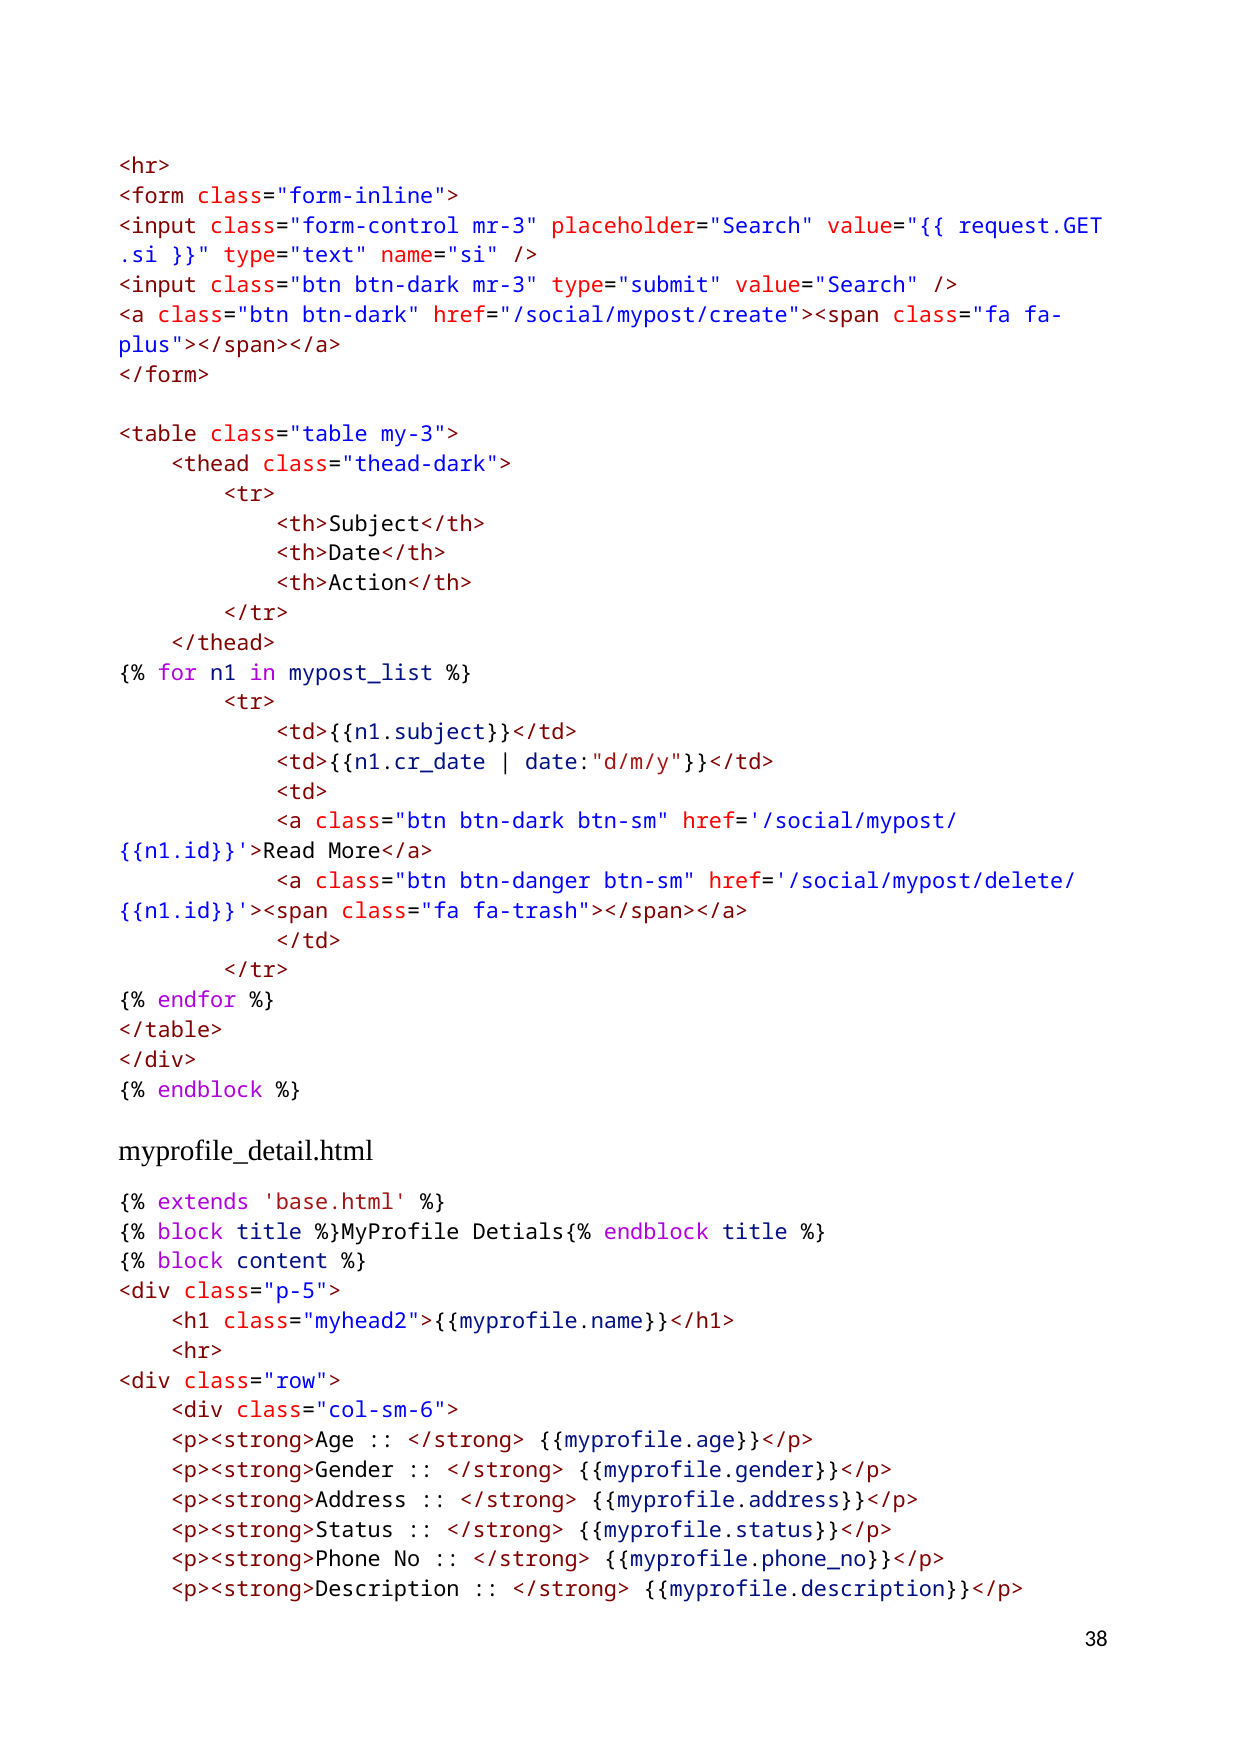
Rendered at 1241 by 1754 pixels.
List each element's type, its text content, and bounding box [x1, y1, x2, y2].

text </table> [118, 1014, 1107, 1044]
text {% block title %}MyProfile Detials{% endblock title %} [118, 1216, 1107, 1246]
text </tr> [118, 597, 1107, 627]
text {% extends 'base.html' %} [118, 1186, 1107, 1216]
text <a class="btn btn-dark btn-sm" href='/social/mypost/{{n1.id}}'>Read More</a> [118, 805, 1107, 865]
text <div class="col-sm-6"> [118, 1394, 1107, 1424]
text </div> [118, 1044, 1107, 1073]
text <th>Action</th> [118, 567, 1107, 597]
text <div class="row"> [118, 1365, 1107, 1394]
text <hr> [118, 1335, 1107, 1365]
text </thead> [118, 627, 1107, 656]
text </form> [118, 358, 1107, 388]
text <p><strong>Age :: </strong> {{myprofile.age}}</p> [118, 1424, 1107, 1454]
text <th>Subject</th> [118, 507, 1107, 537]
text </td> [118, 924, 1107, 954]
text <td> [118, 776, 1107, 805]
text <p><strong>Status :: </strong> {{myprofile.status}}</p> [118, 1514, 1107, 1543]
text {% endblock %} [118, 1073, 1107, 1103]
text <input class="btn btn-dark mr-3" type="submit" value="Search" /> [118, 269, 1107, 299]
text <form class="form-inline"> [118, 180, 1107, 209]
text <a class="btn btn-danger btn-sm" href='/social/mypost/delete/{{n1.id}}'><span class="fa fa-trash"></span></a> [118, 865, 1107, 924]
text <tr> [118, 686, 1107, 716]
text <p><strong>Phone No :: </strong> {{myprofile.phone_no}}</p> [118, 1543, 1107, 1573]
text <td>{{n1.subject}}</td> [118, 716, 1107, 746]
text <tr> [118, 478, 1107, 507]
text <p><strong>Gender :: </strong> {{myprofile.gender}}</p> [118, 1454, 1107, 1484]
text <input class="form-control mr-3" placeholder="Search" value="{{ request.GET.si }}" type="text" name="si" /> [118, 209, 1107, 269]
text <p><strong>Description :: </strong> {{myprofile.description}}</p> [118, 1573, 1107, 1603]
text <div class="p-5"> [118, 1275, 1107, 1305]
text <a class="btn btn-dark" href="/social/mypost/create"><span class="fa fa-plus"></span></a> [118, 299, 1107, 358]
text <table class="table my-3"> [118, 418, 1107, 448]
text {% endfor %} [118, 984, 1107, 1014]
text {% for n1 in mypost_list %} [118, 656, 1107, 686]
text {% block content %} [118, 1246, 1107, 1275]
text <td>{{n1.cr_date | date:"d/m/y"}}</td> [118, 746, 1107, 776]
text <h1 class="myhead2">{{myprofile.name}}</h1> [118, 1305, 1107, 1335]
text <thead class="thead-dark"> [118, 448, 1107, 478]
text <hr> [118, 150, 1107, 180]
text <p><strong>Address :: </strong> {{myprofile.address}}</p> [118, 1484, 1107, 1514]
text myprofile_detail.html [118, 1133, 1107, 1167]
text <th>Date</th> [118, 537, 1107, 567]
text </tr> [118, 954, 1107, 984]
